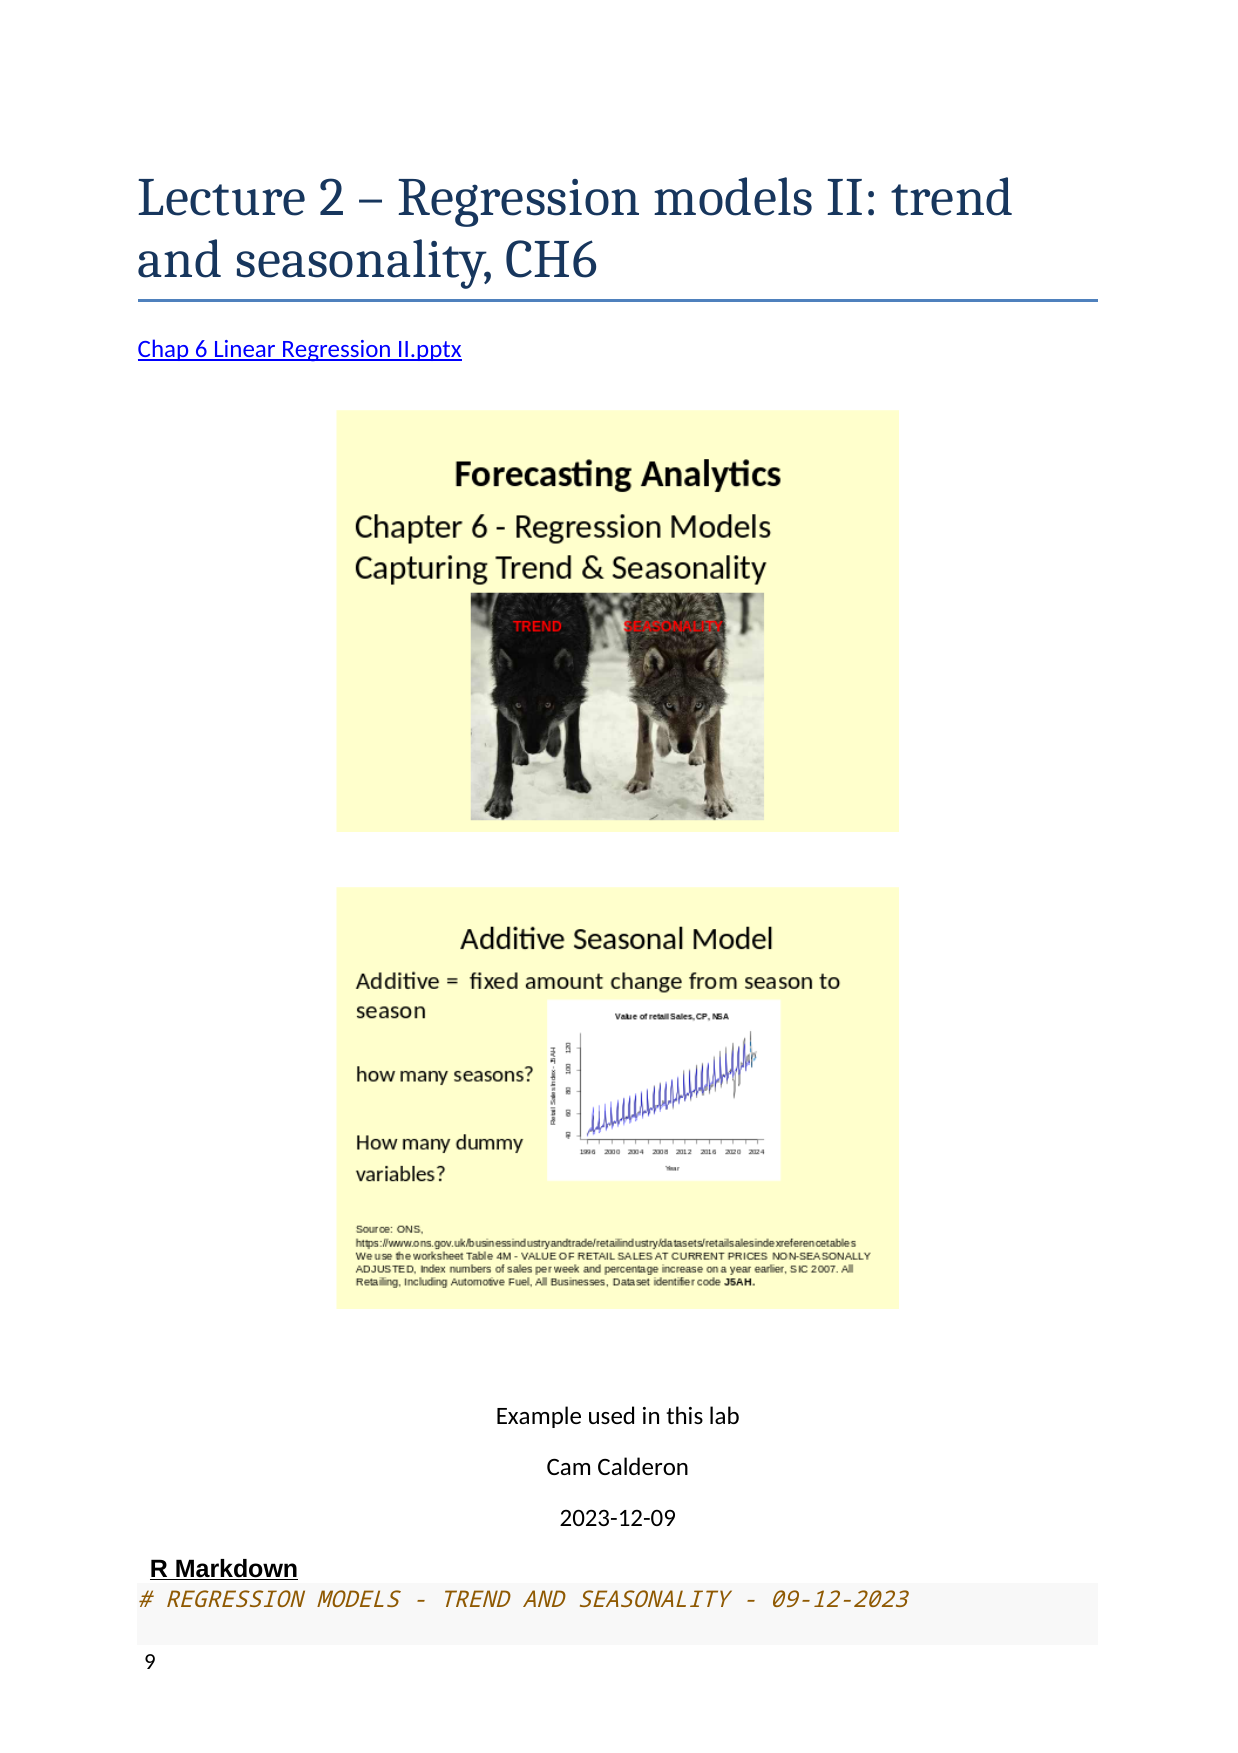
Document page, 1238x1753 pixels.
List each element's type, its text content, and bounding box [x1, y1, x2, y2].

text 2023-12-09 [137, 1503, 1098, 1533]
text Chap 6 Linear Regression II.pptx [137, 333, 1098, 363]
title Lecture 2 – Regression models II: trend and seasonality, CH6 [137, 167, 1098, 302]
subtitle R Markdown [149, 1554, 1098, 1583]
text Example used in this lab [137, 1400, 1098, 1430]
text Cam Calderon [137, 1451, 1098, 1482]
